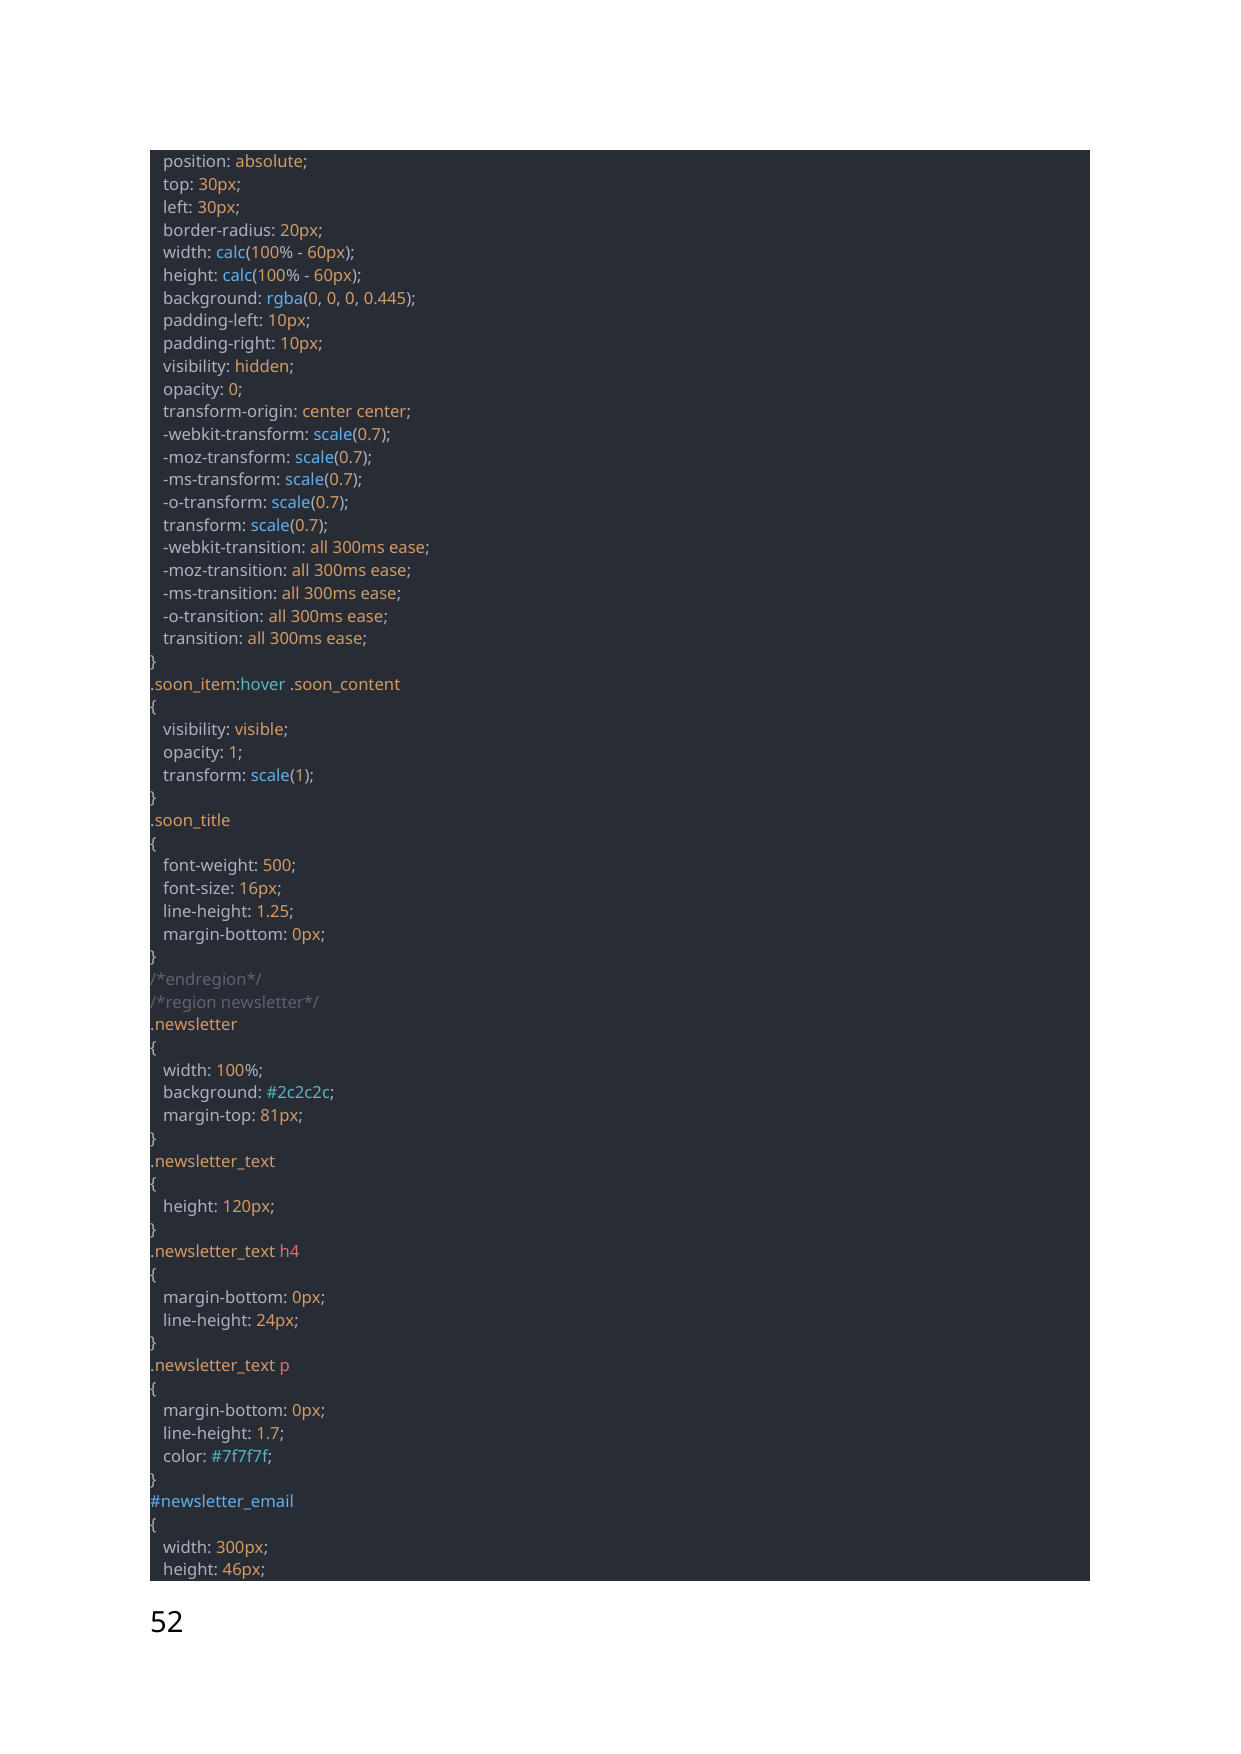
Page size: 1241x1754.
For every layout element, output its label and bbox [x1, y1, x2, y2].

text [150, 150, 1090, 1581]
